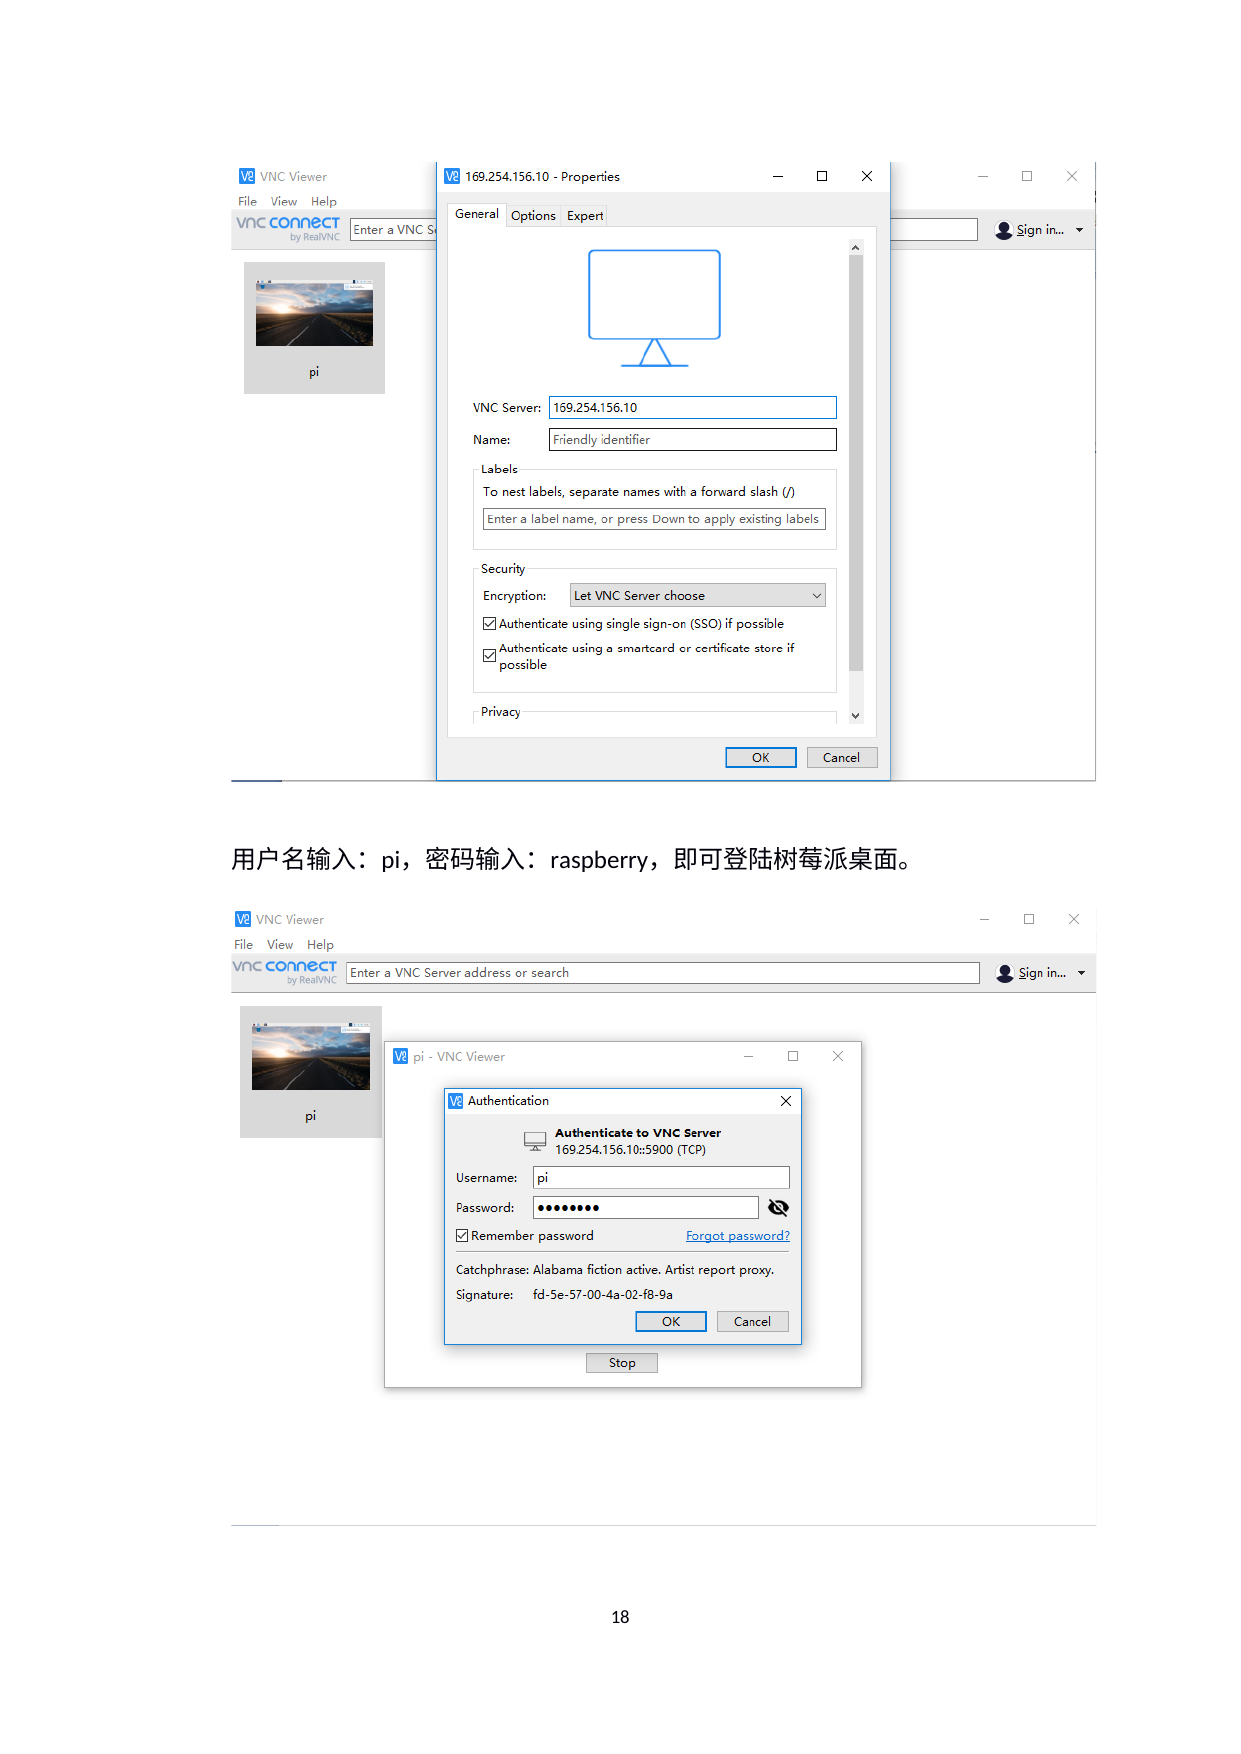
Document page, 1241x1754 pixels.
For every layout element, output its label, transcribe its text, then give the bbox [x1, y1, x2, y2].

picture [231, 908, 1097, 1526]
text 用户名输入：pi，密码输入：raspberry，即可登陆树莓派桌面。 [187, 825, 1053, 890]
picture [231, 162, 1097, 782]
